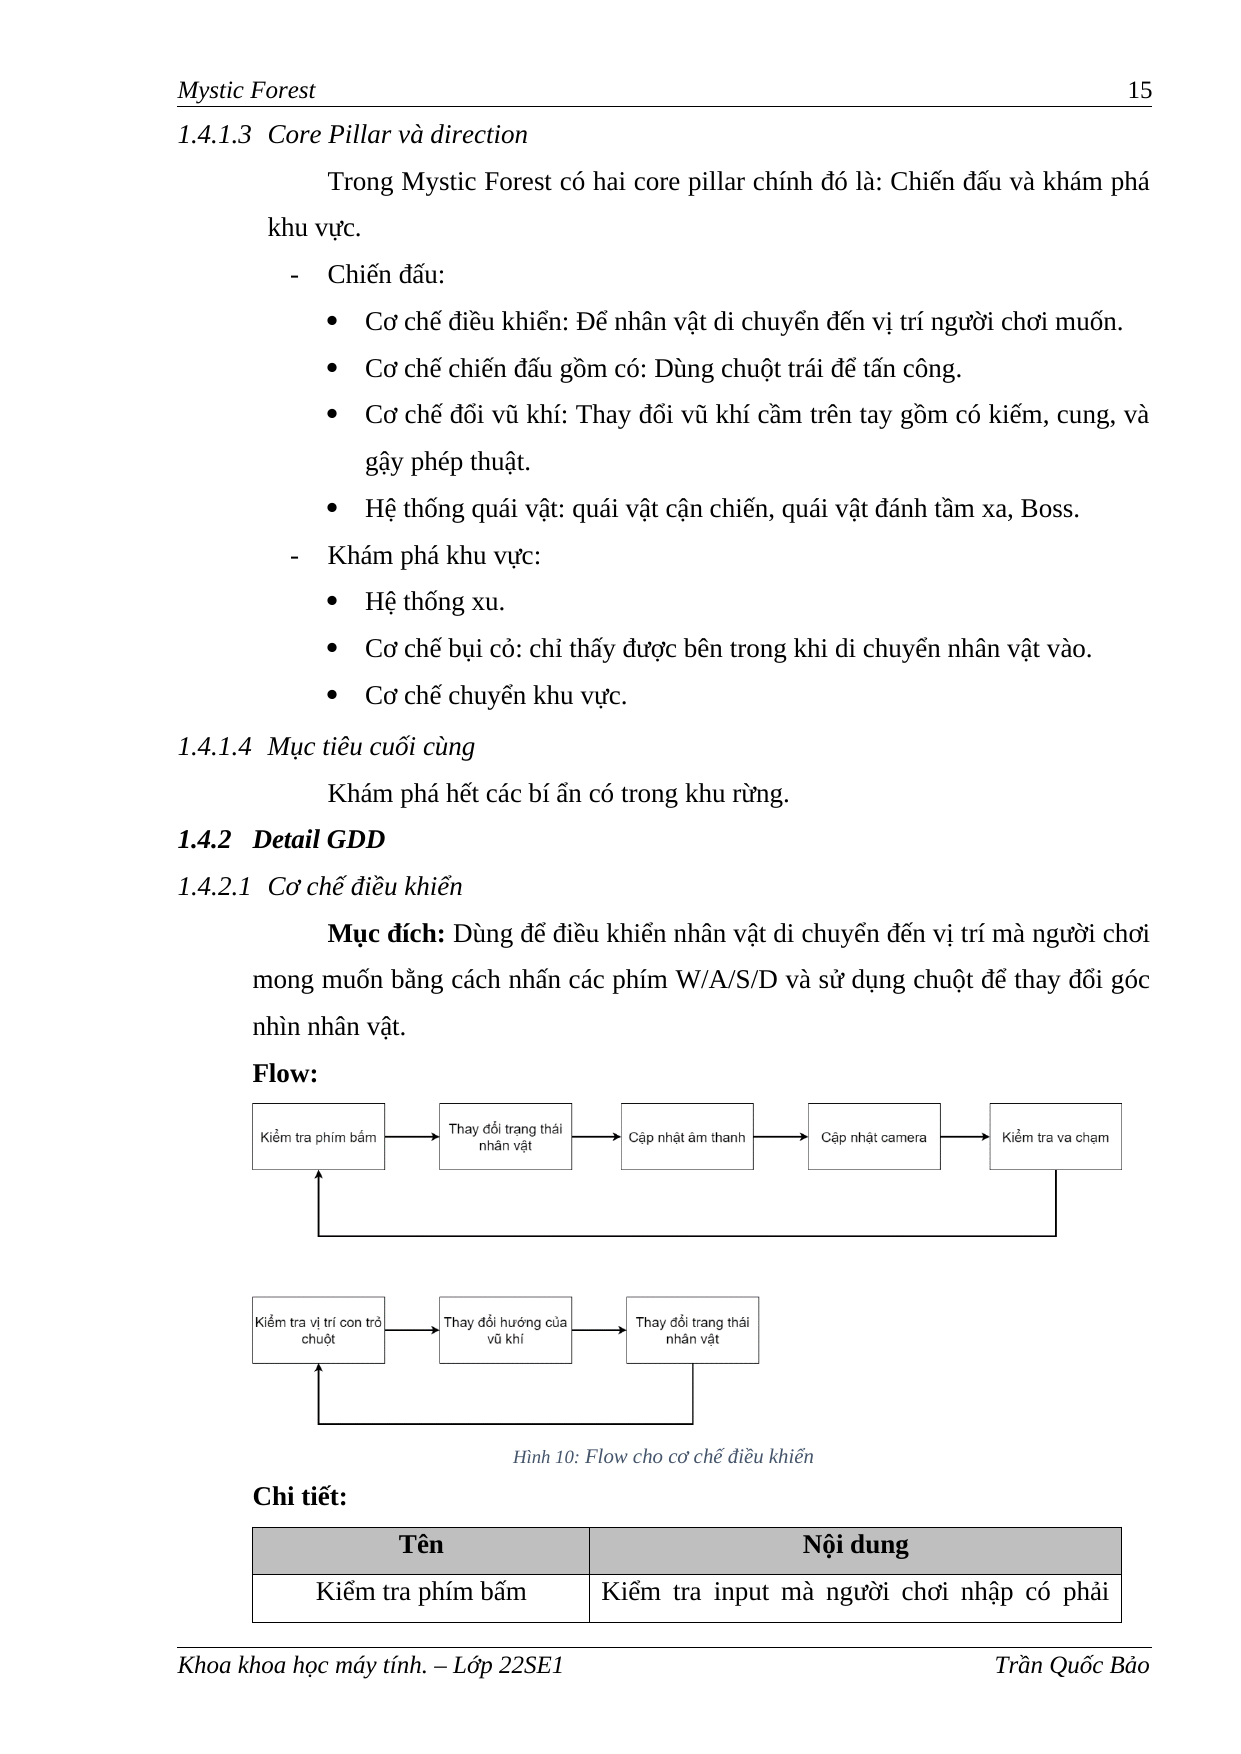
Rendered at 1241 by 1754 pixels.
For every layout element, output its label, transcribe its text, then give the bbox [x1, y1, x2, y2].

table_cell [590, 1575, 1121, 1622]
list Cơ chế đổi vũ khí: Thay đổi vũ khí cầm trên tay gồm có kiếm, cung, và gậy phép thuật. [327, 398, 1152, 476]
list Cơ chế bụi cỏ: chỉ thấy được bên trong khi di chuyển nhân vật vào. [327, 632, 1152, 664]
table_header Tên [253, 1528, 589, 1574]
list Cơ chế chiến đấu gồm có: Dùng chuột trái để tấn công. [327, 352, 1152, 383]
list Chiến đấu: [290, 258, 1152, 289]
subtitle Cơ chế điều khiển [177, 870, 1152, 901]
picture [252, 1103, 1122, 1429]
text Khám phá hết các bí ẩn có trong khu rừng. [327, 777, 1152, 808]
text Mục đích: Dùng để điều khiển nhân vật di chuyển đến vị trí mà người chơi mong muốn bằng cách nhấn các phím W/A/S/D và sử dụng chuột để thay đổi góc nhìn nhân vật. [252, 917, 1152, 1041]
table_cell Kiểm tra phím bấm [253, 1575, 589, 1622]
text Flow: [252, 1057, 1152, 1088]
list Hệ thống quái vật: quái vật cận chiến, quái vật đánh tầm xa, Boss. [327, 492, 1152, 523]
text Chi tiết: [252, 1480, 1152, 1511]
list Khám phá khu vực: [290, 539, 1152, 570]
list Hệ thống xu. [327, 586, 1152, 617]
subtitle Mục tiêu cuối cùng [177, 730, 1152, 761]
text Trong Mystic Forest có hai core pillar chính đó là: Chiến đấu và khám phá khu vực. [267, 165, 1152, 243]
table_header Nội dung [590, 1528, 1121, 1574]
list Cơ chế chuyển khu vực. [327, 679, 1152, 711]
list Cơ chế điều khiển: Để nhân vật di chuyển đến vị trí người chơi muốn. [327, 305, 1152, 336]
subtitle Detail GDD [177, 824, 1152, 855]
subtitle Core Pillar và direction [177, 118, 1152, 149]
